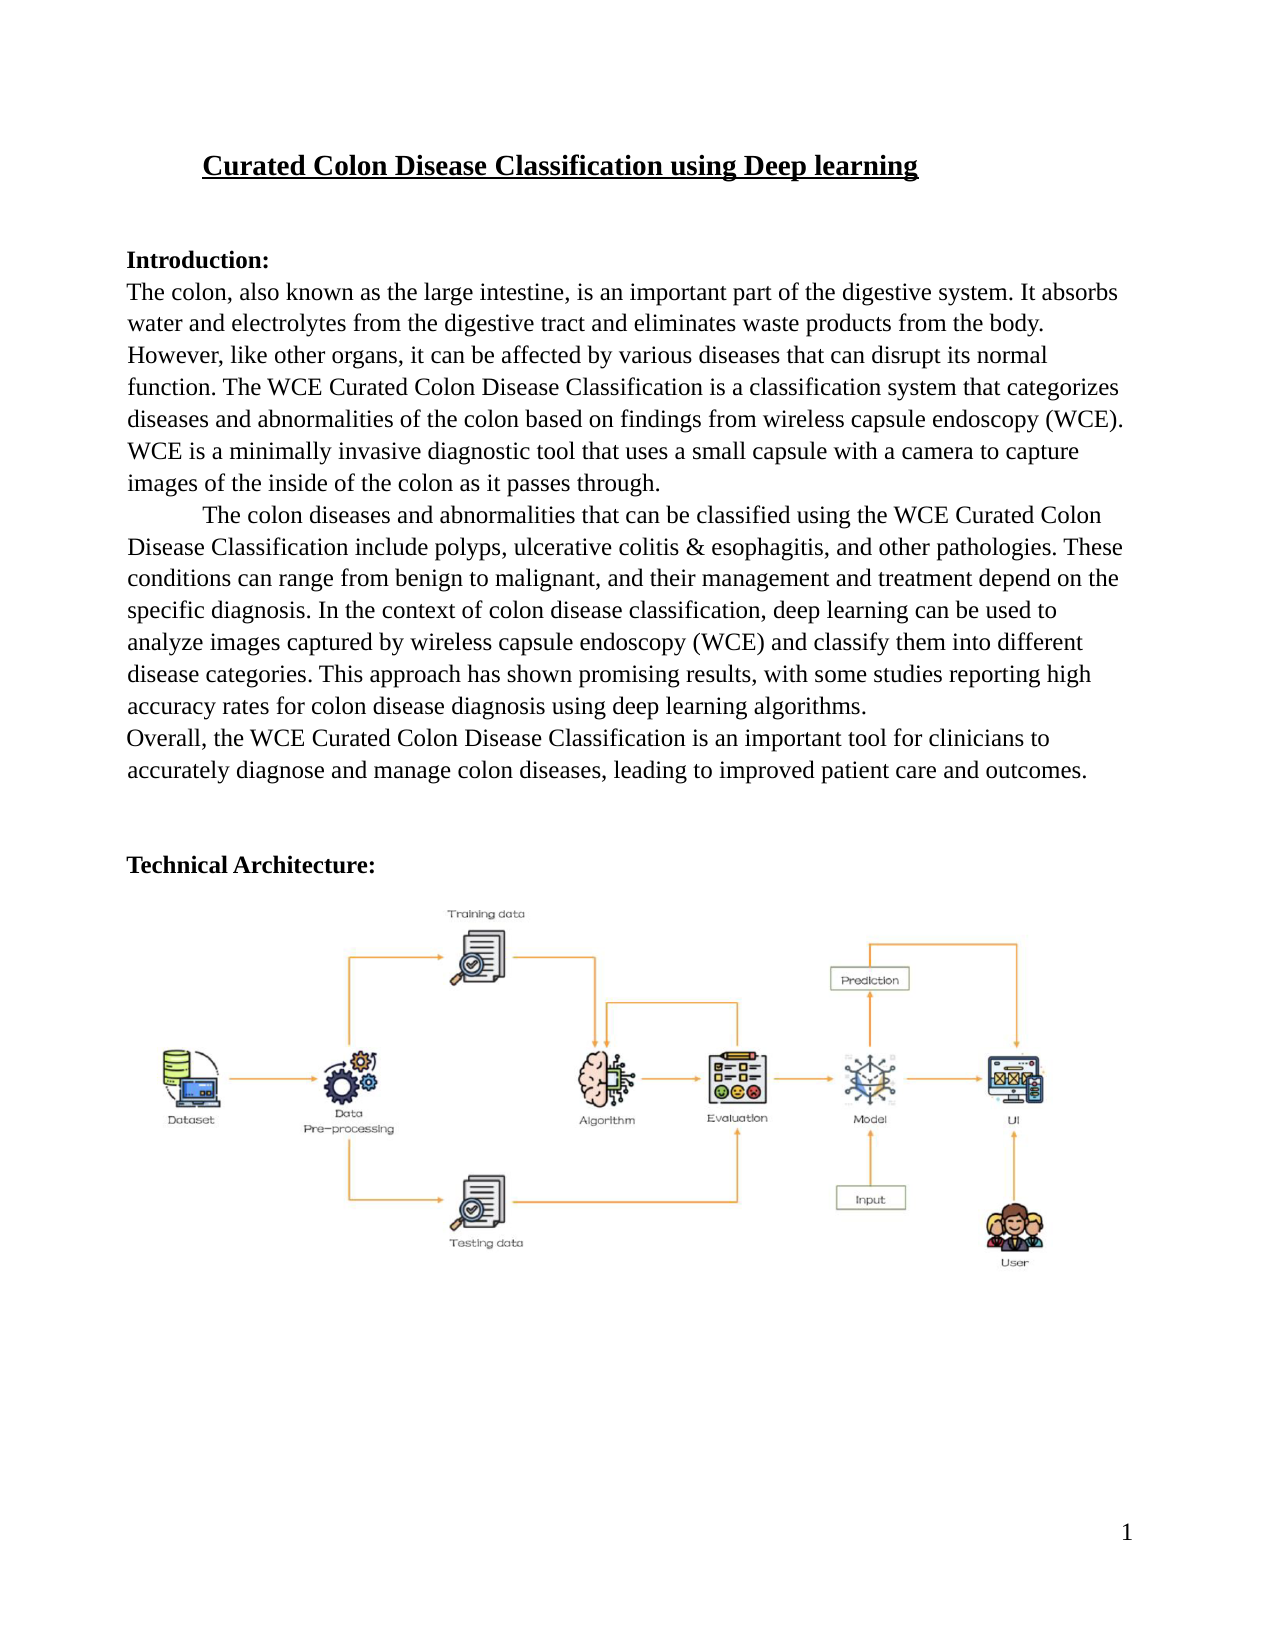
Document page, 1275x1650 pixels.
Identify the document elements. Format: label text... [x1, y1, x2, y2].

text Introduction: [126, 245, 1167, 274]
text Technical Architecture: [126, 850, 1167, 878]
text Overall, the WCE Curated Colon Disease Classification is an important tool for clinicians to accurately diagnose and manage colon diseases, leading to improved patient care and outcomes. [126, 723, 1151, 783]
picture [126, 881, 1086, 1312]
text Curated Colon Disease Classification using Deep learning [127, 148, 993, 182]
text The colon, also known as the large intestine, is an important part of the digestive system. It absorbs water and electrolytes from the digestive tract and eliminates waste products from the body. However, like other organs, it can be affected by various diseases that can disrupt its normal function. The WCE Curated Colon Disease Classification is a classification system that categorizes diseases and abnormalities of the colon based on findings from wireless capsule endoscopy (WCE). WCE is a minimally invasive diagnostic tool that uses a small capsule with a camera to capture images of the inside of the colon as it passes through. [126, 277, 1133, 497]
text The colon diseases and abnormalities that can be classified using the WCE Curated Colon Disease Classification include polyps, ulcerative colitis & esophagitis, and other pathologies. These conditions can range from benign to malignant, and their management and treatment depend on the specific diagnosis. In the context of colon disease classification, deep learning can be used to analyze images captured by wireless capsule endoscopy (WCE) and classify them into different disease categories. This approach has shown promising results, with some studies reporting high accuracy rates for colon disease diagnosis using deep learning algorithms. [127, 500, 1130, 720]
